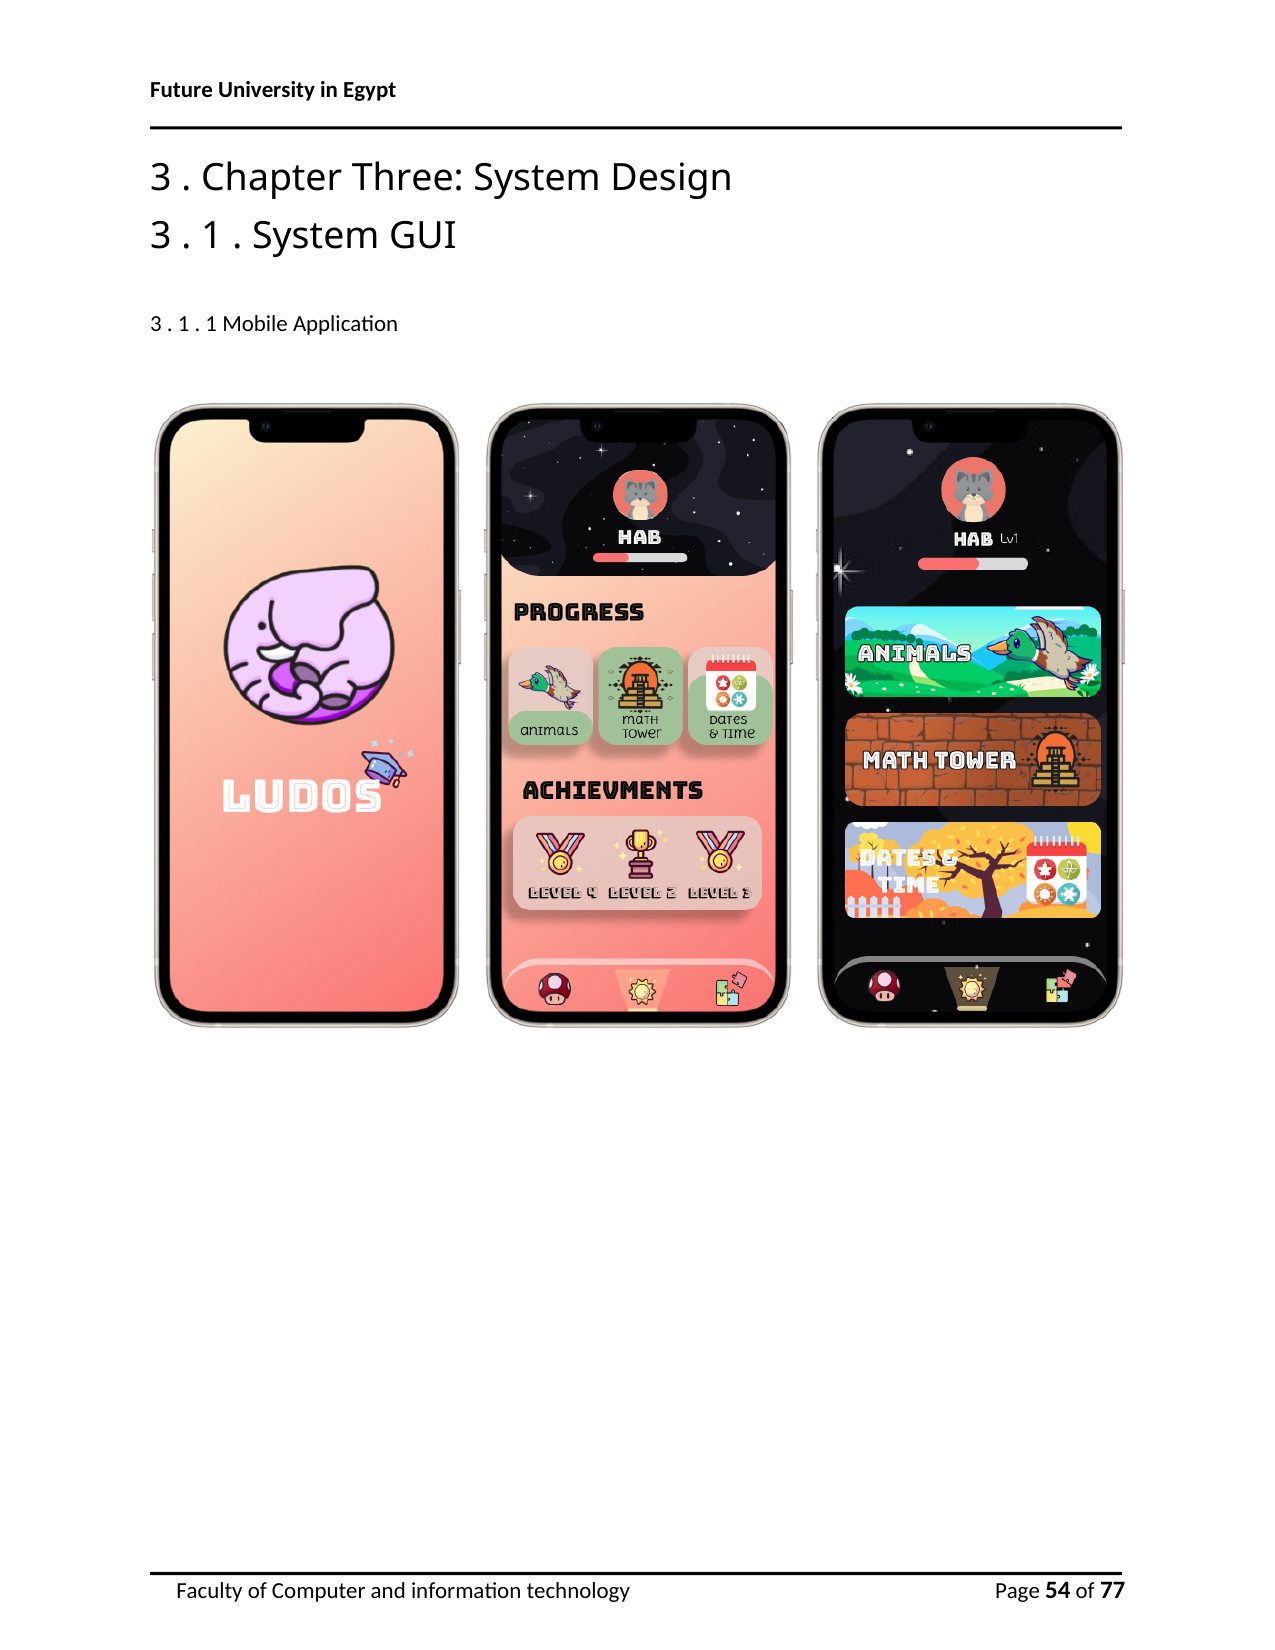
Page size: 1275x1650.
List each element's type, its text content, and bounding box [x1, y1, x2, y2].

subtitle 3 . 1 . System GUI [150, 208, 1125, 259]
subtitle 3 . Chapter Three: System Design [150, 150, 1125, 201]
picture [150, 402, 1125, 1028]
text 3 . 1 . 1 Mobile Application [150, 309, 1125, 337]
